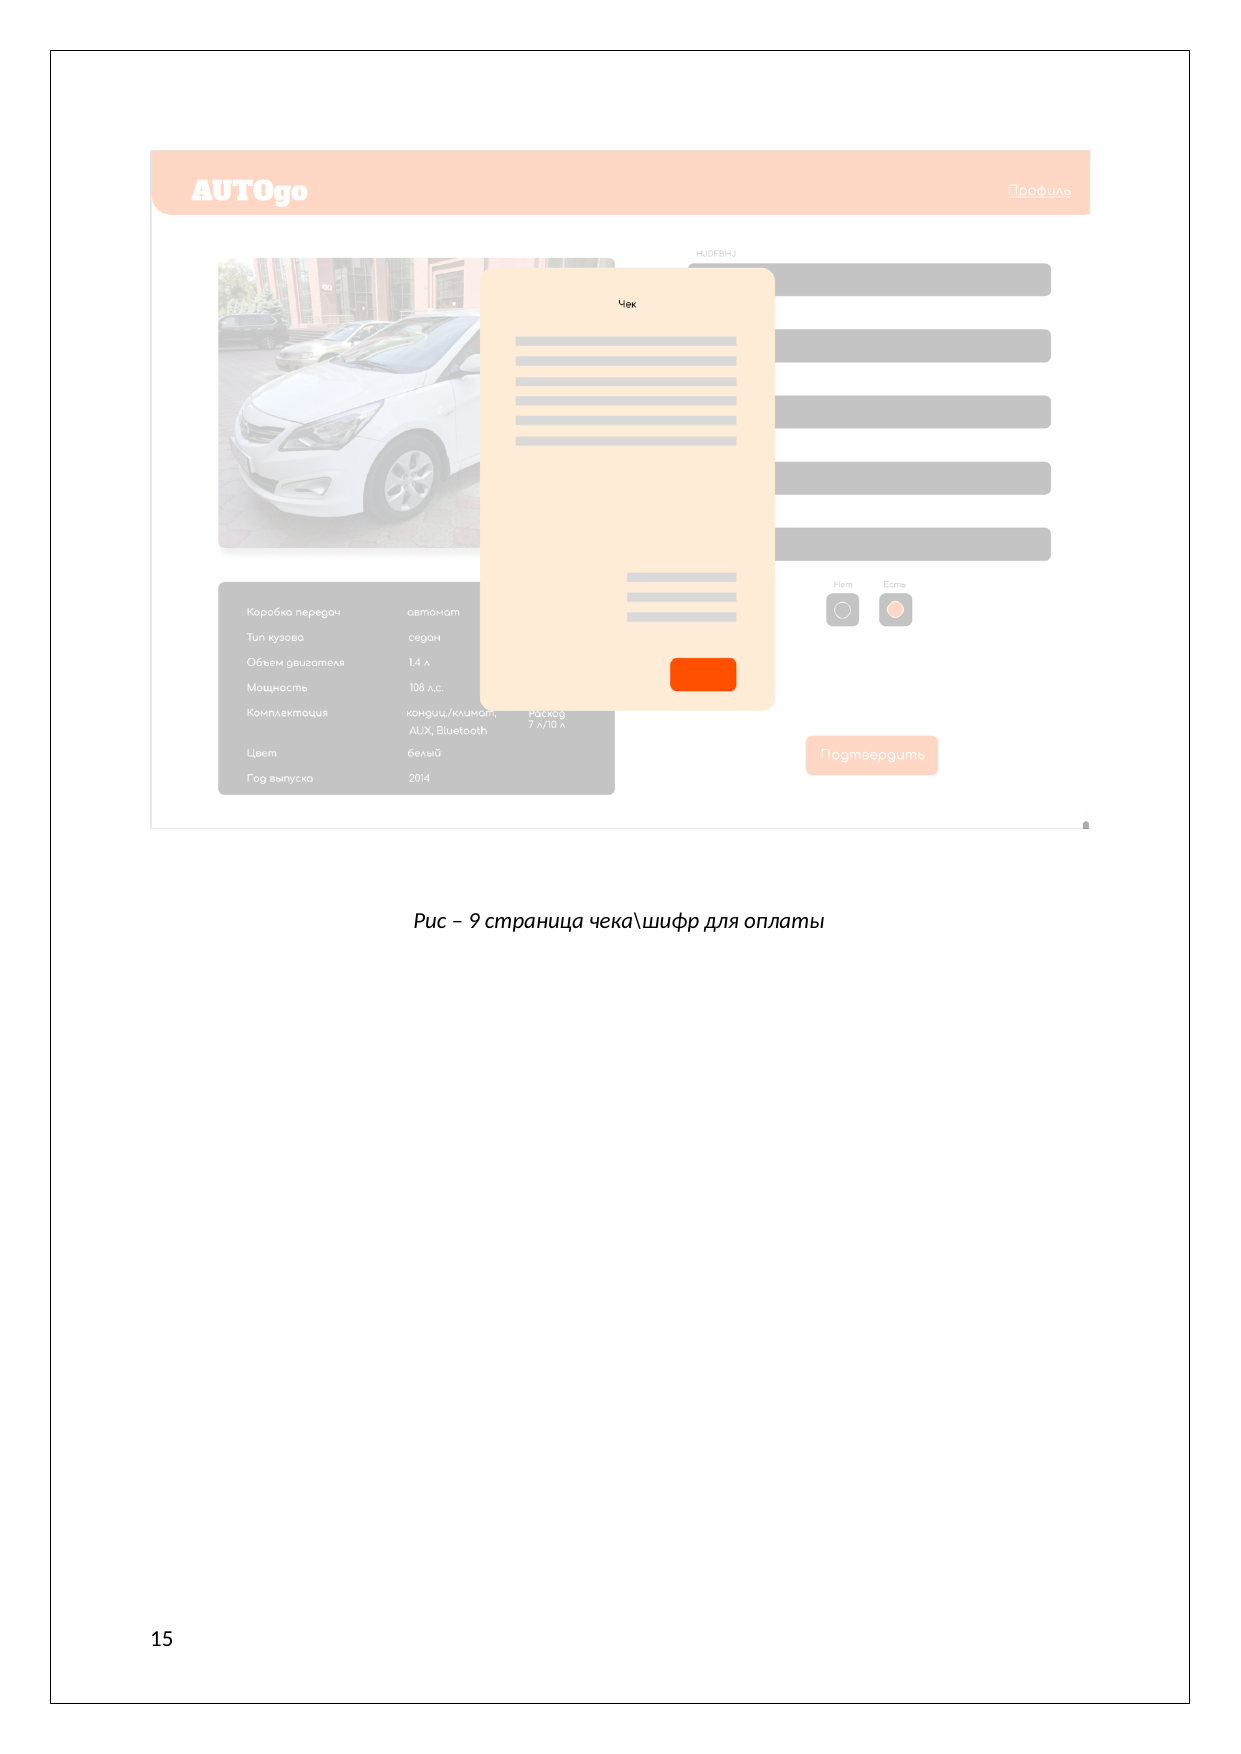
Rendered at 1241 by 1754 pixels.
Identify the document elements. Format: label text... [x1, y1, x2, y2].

picture [150, 150, 1091, 829]
text Рис – 9 страница чека\шифр для оплаты [150, 906, 1090, 934]
